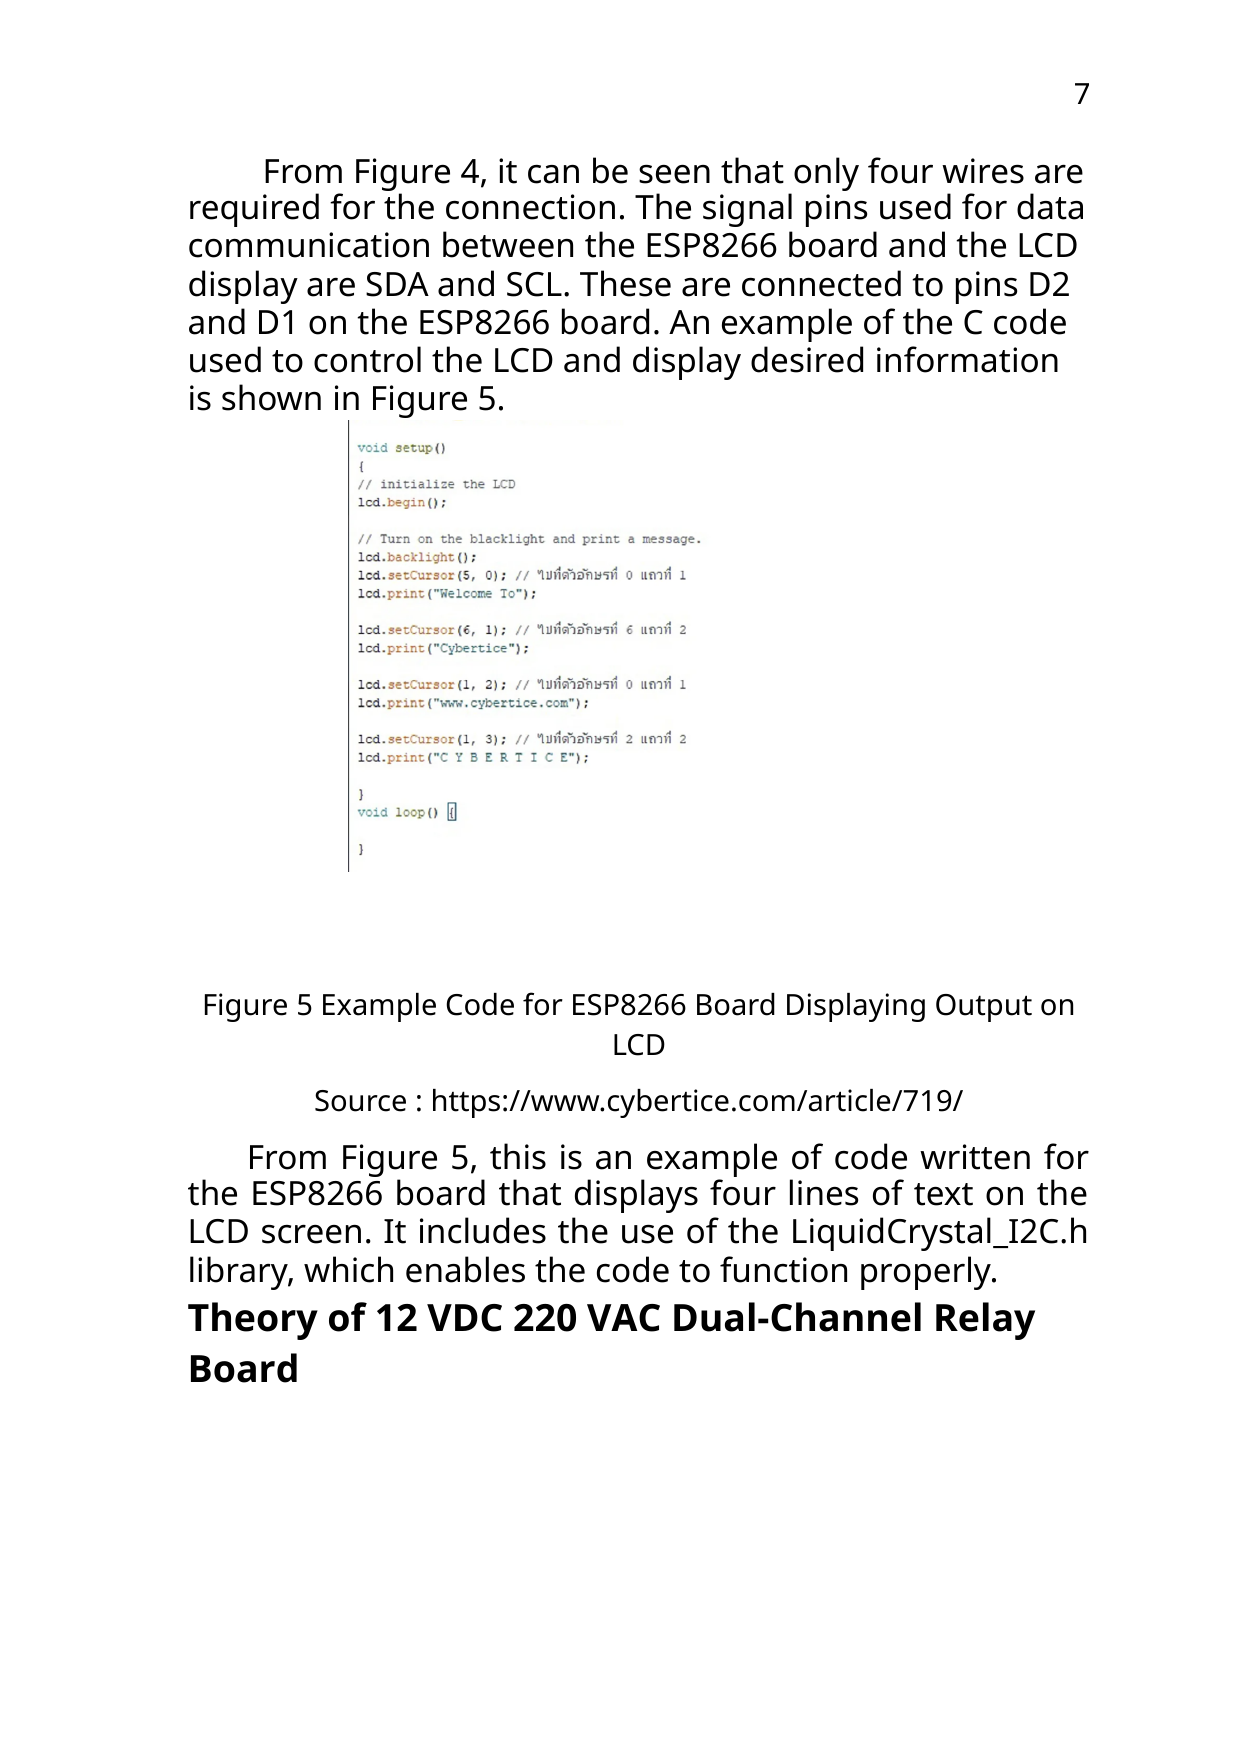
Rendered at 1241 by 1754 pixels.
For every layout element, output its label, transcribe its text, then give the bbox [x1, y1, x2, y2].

text From Figure 4, it can be seen that only four wires are required for the connection. The signal pins used for data communication between the ESP8266 board and the LCD display are SDA and SCL. These are connected to pins D2 and D1 on the ESP8266 board. An example of the C code used to control the LCD and display desired information is shown in Figure 5. [187, 153, 1090, 420]
subtitle Theory of 12 VDC 220 VAC Dual-Channel Relay Board [187, 1292, 1090, 1394]
text Source : https://www.cybertice.com/article/719/ [187, 1085, 1090, 1118]
picture [341, 420, 936, 872]
text From Figure 5, this is an example of code written for the ESP8266 board that displays four lines of text on the LCD screen. It includes the use of the LiquidCrystal_I2C.h library, which enables the code to function properly. [187, 1139, 1090, 1292]
